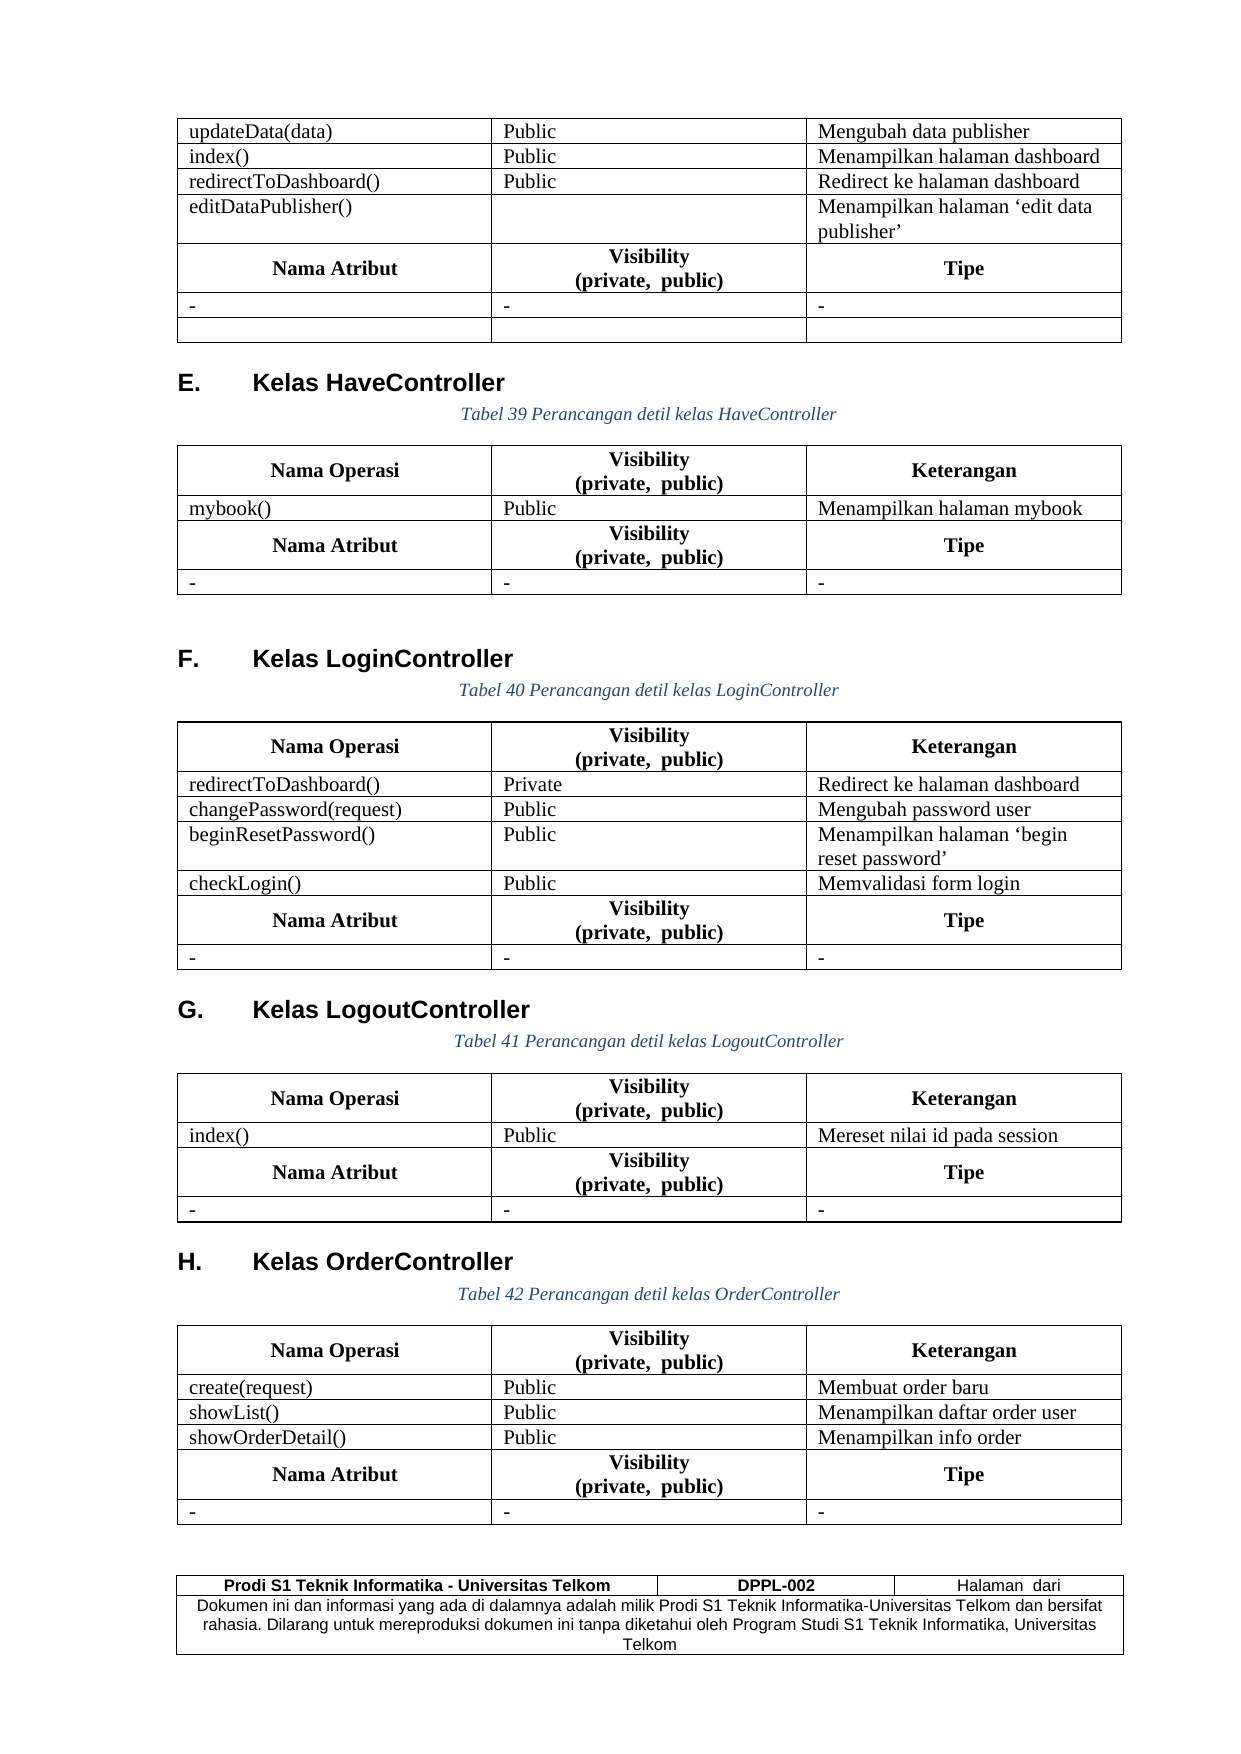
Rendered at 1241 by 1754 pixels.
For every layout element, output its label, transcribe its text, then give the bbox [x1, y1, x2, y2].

table_cell beginResetPassword() [178, 822, 491, 870]
table_cell Nama Atribut [178, 521, 491, 569]
table_cell [492, 318, 806, 342]
table_cell Nama Atribut [178, 896, 491, 944]
table_cell Visibility (private, public) [492, 896, 806, 944]
table_cell redirectToDashboard() [178, 169, 491, 193]
table_cell - [492, 293, 806, 317]
table_header Nama Operasi [178, 446, 491, 494]
table_cell - [178, 570, 491, 594]
table_cell Public [492, 822, 806, 870]
table_cell Menampilkan daftar order user [807, 1400, 1121, 1424]
table_cell - [492, 945, 806, 969]
table_cell Tipe [807, 1148, 1121, 1196]
table_cell Nama Atribut [178, 1450, 491, 1498]
table_cell Public [492, 1400, 806, 1424]
table_cell showOrderDetail() [178, 1425, 491, 1449]
text Tabel 42 Perancangan detil kelas OrderController [177, 1282, 1122, 1304]
table_cell Public [492, 169, 806, 193]
table_cell Visibility (private, public) [492, 1148, 806, 1196]
subtitle Kelas HaveController [177, 368, 1122, 397]
table_cell Private [492, 772, 806, 796]
table_header Keterangan [807, 1326, 1121, 1374]
table_cell Mengubah password user [807, 797, 1121, 821]
table_cell - [807, 293, 1121, 317]
table_header Visibility (private, public) [492, 723, 806, 771]
subtitle Kelas LoginController [177, 644, 1122, 673]
table_cell - [178, 1197, 491, 1221]
table_cell Membuat order baru [807, 1375, 1121, 1399]
table_cell - [807, 570, 1121, 594]
table_cell checkLogin() [178, 871, 491, 895]
table_cell create(request) [178, 1375, 491, 1399]
text Tabel 41 Perancangan detil kelas LogoutController [177, 1030, 1122, 1052]
table_cell - [807, 945, 1121, 969]
table_header Keterangan [807, 446, 1121, 494]
table_cell Menampilkan halaman ‘edit data publisher’ [807, 195, 1121, 243]
table_cell Public [492, 1425, 806, 1449]
table_cell Visibility (private, public) [492, 1450, 806, 1498]
table_cell updateData(data) [178, 119, 491, 143]
table_cell Public [492, 1123, 806, 1147]
table_cell Tipe [807, 521, 1121, 569]
table_cell Public [492, 871, 806, 895]
table_cell Public [492, 496, 806, 520]
table_cell Public [492, 1375, 806, 1399]
table_header Nama Operasi [178, 1326, 491, 1374]
table_cell - [178, 1500, 491, 1523]
table_cell editDataPublisher() [178, 195, 491, 243]
table_header Nama Operasi [178, 723, 491, 771]
table_cell [178, 318, 491, 342]
table_cell Nama Atribut [178, 1148, 491, 1196]
table_cell Menampilkan halaman dashboard [807, 144, 1121, 168]
subtitle Kelas LogoutController [177, 995, 1122, 1024]
table_cell Menampilkan halaman mybook [807, 496, 1121, 520]
table_cell Mereset nilai id pada session [807, 1123, 1121, 1147]
table_cell Menampilkan info order [807, 1425, 1121, 1449]
table_cell - [492, 1500, 806, 1523]
table_cell - [492, 1197, 806, 1221]
table_cell changePassword(request) [178, 797, 491, 821]
table_cell Memvalidasi form login [807, 871, 1121, 895]
table_header Visibility (private, public) [492, 1326, 806, 1374]
table_cell index() [178, 144, 491, 168]
table_cell - [492, 570, 806, 594]
table_cell - [807, 1500, 1121, 1523]
table_cell Public [492, 119, 806, 143]
table_cell Mengubah data publisher [807, 119, 1121, 143]
table_cell Visibility (private, public) [492, 244, 806, 292]
table_cell Public [492, 797, 806, 821]
table_cell - [807, 1197, 1121, 1221]
table_cell Visibility (private, public) [492, 521, 806, 569]
table_cell [807, 318, 1121, 342]
subtitle Kelas OrderController [177, 1247, 1122, 1276]
table_cell - [178, 945, 491, 969]
table_cell Tipe [807, 896, 1121, 944]
table_cell Tipe [807, 1450, 1121, 1498]
table_cell Redirect ke halaman dashboard [807, 772, 1121, 796]
table_header Keterangan [807, 1074, 1121, 1122]
table_cell index() [178, 1123, 491, 1147]
table_header Visibility (private, public) [492, 1074, 806, 1122]
table_header Visibility (private, public) [492, 446, 806, 494]
table_header Nama Operasi [178, 1074, 491, 1122]
text Tabel 39 Perancangan detil kelas HaveController [177, 403, 1122, 424]
table_cell Menampilkan halaman ‘begin reset password’ [807, 822, 1121, 870]
table_cell showList() [178, 1400, 491, 1424]
table_cell - [178, 293, 491, 317]
text Tabel 40 Perancangan detil kelas LoginController [177, 679, 1122, 701]
table_cell [492, 195, 806, 243]
table_cell Redirect ke halaman dashboard [807, 169, 1121, 193]
table_cell Tipe [807, 244, 1121, 292]
table_cell redirectToDashboard() [178, 772, 491, 796]
table_cell Public [492, 144, 806, 168]
table_header Keterangan [807, 723, 1121, 771]
table_cell mybook() [178, 496, 491, 520]
table_cell Nama Atribut [178, 244, 491, 292]
